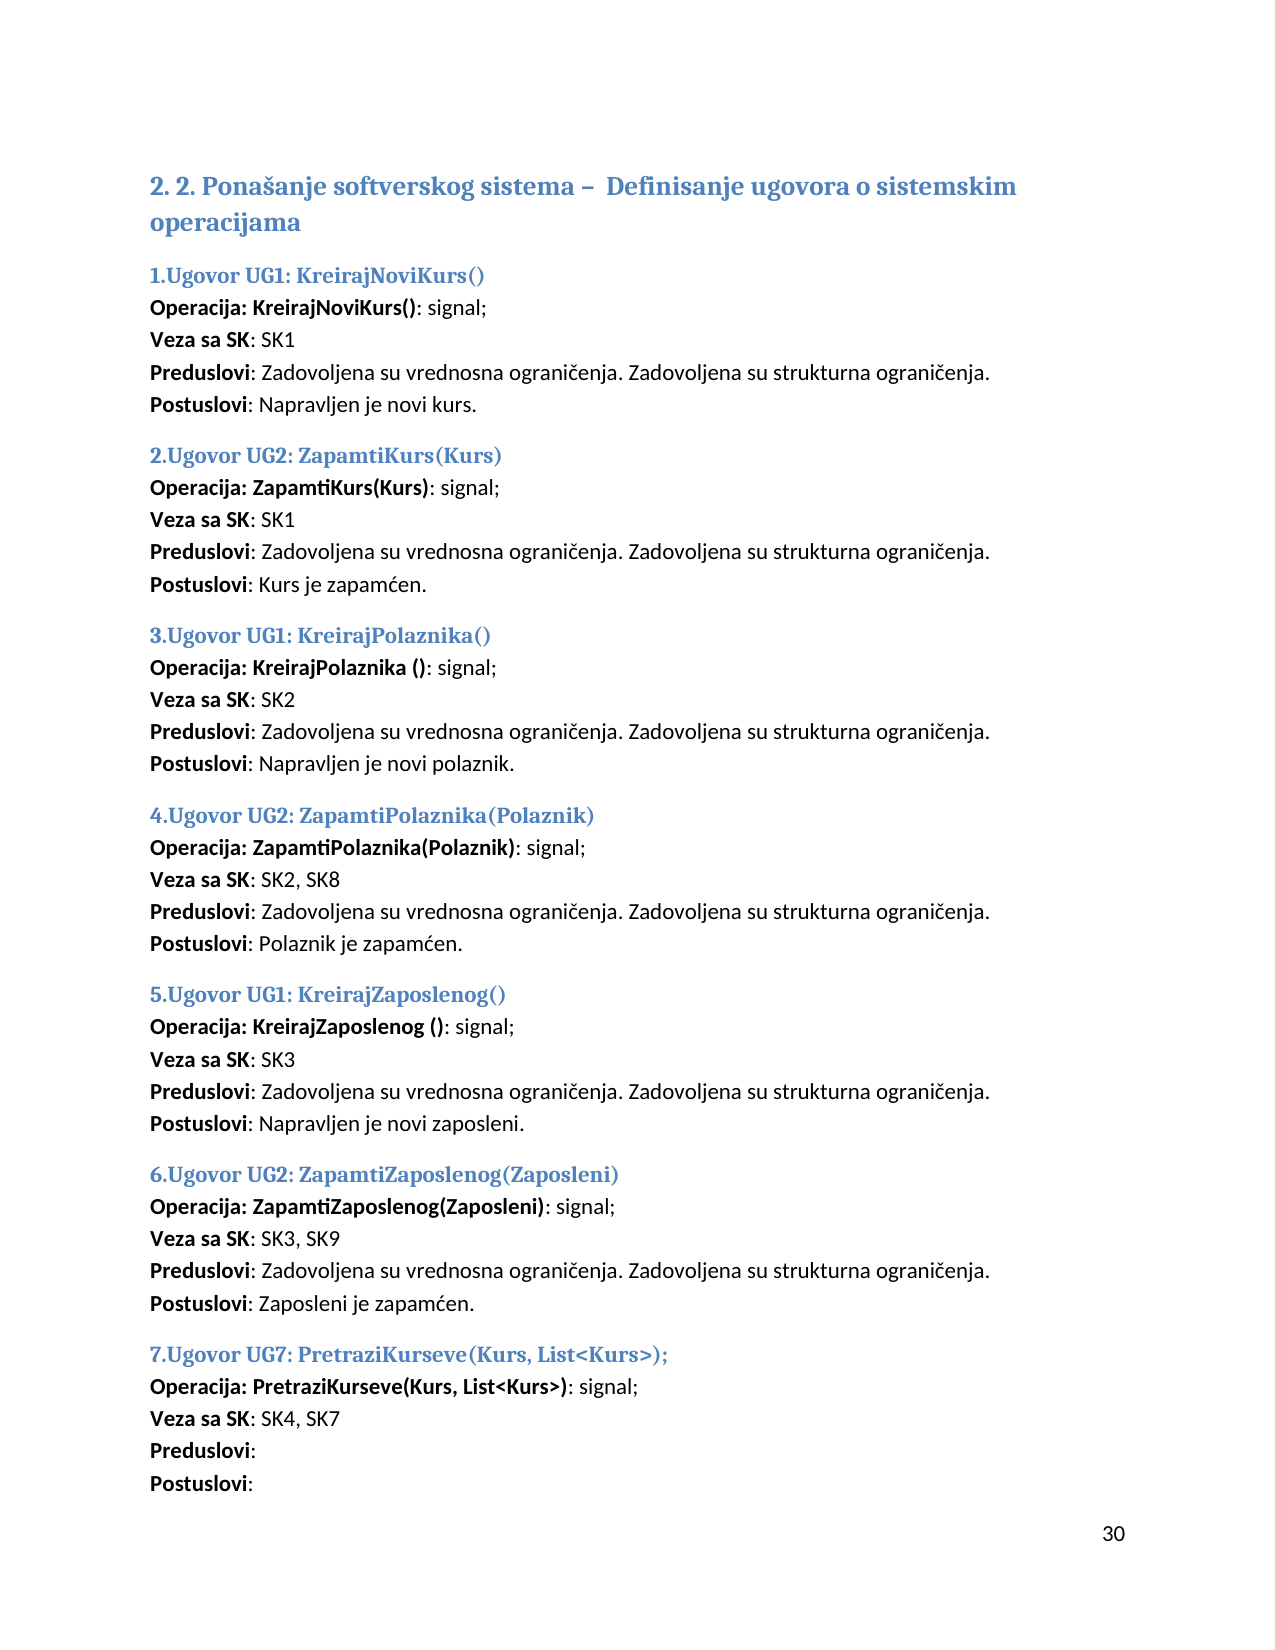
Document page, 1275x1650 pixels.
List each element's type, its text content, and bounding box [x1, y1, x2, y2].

text Operacija: KreirajNoviKurs(): signal; Veza sa SK: SK1 Preduslovi: Zadovoljena su vrednosna ograničenja. Zadovoljena su strukturna ograničenja. Postuslovi: Napravljen je novi kurs. [150, 293, 1125, 418]
text Operacija: KreirajPolaznika (): signal; Veza sa SK: SK2 Preduslovi: Zadovoljena su vrednosna ograničenja. Zadovoljena su strukturna ograničenja. Postuslovi: Napravljen je novi polaznik. [150, 653, 1125, 777]
text Operacija: ZapamtiKurs(Kurs): signal; Veza sa SK: SK1 Preduslovi: Zadovoljena su vrednosna ograničenja. Zadovoljena su strukturna ograničenja. Postuslovi: Kurs je zapamćen. [150, 473, 1125, 598]
subtitle 1.Ugovor UG1: KreirajNoviKurs() [150, 263, 1125, 289]
subtitle 7.Ugovor UG7: PretraziKurseve(Kurs, List<Kurs>); [150, 1342, 1125, 1368]
subtitle 5.Ugovor UG1: KreirajZaposlenog() [150, 982, 1125, 1009]
text Operacija: KreirajZaposlenog (): signal; Veza sa SK: SK3 Preduslovi: Zadovoljena su vrednosna ograničenja. Zadovoljena su strukturna ograničenja. Postuslovi: Napravljen je novi zaposleni. [150, 1012, 1125, 1137]
text Operacija: PretraziKurseve(Kurs, List<Kurs>): signal; Veza sa SK: SK4, SK7 Preduslovi: Postuslovi: [150, 1372, 1125, 1497]
subtitle 6.Ugovor UG2: ZapamtiZaposlenog(Zaposleni) [150, 1162, 1125, 1188]
subtitle 2. 2. Ponašanje softverskog sistema – Definisanje ugovora o sistemskim operacijama [150, 171, 1125, 238]
subtitle 3.Ugovor UG1: KreirajPolaznika() [150, 623, 1125, 649]
text Operacija: ZapamtiZaposlenog(Zaposleni): signal; Veza sa SK: SK3, SK9 Preduslovi: Zadovoljena su vrednosna ograničenja. Zadovoljena su strukturna ograničenja. Postuslovi: Zaposleni je zapamćen. [150, 1192, 1125, 1317]
text Operacija: ZapamtiPolaznika(Polaznik): signal; Veza sa SK: SK2, SK8 Preduslovi: Zadovoljena su vrednosna ograničenja. Zadovoljena su strukturna ograničenja. Postuslovi: Polaznik je zapamćen. [150, 833, 1125, 957]
subtitle 4.Ugovor UG2: ZapamtiPolaznika(Polaznik) [150, 802, 1125, 829]
subtitle 2.Ugovor UG2: ZapamtiKurs(Kurs) [150, 443, 1125, 469]
